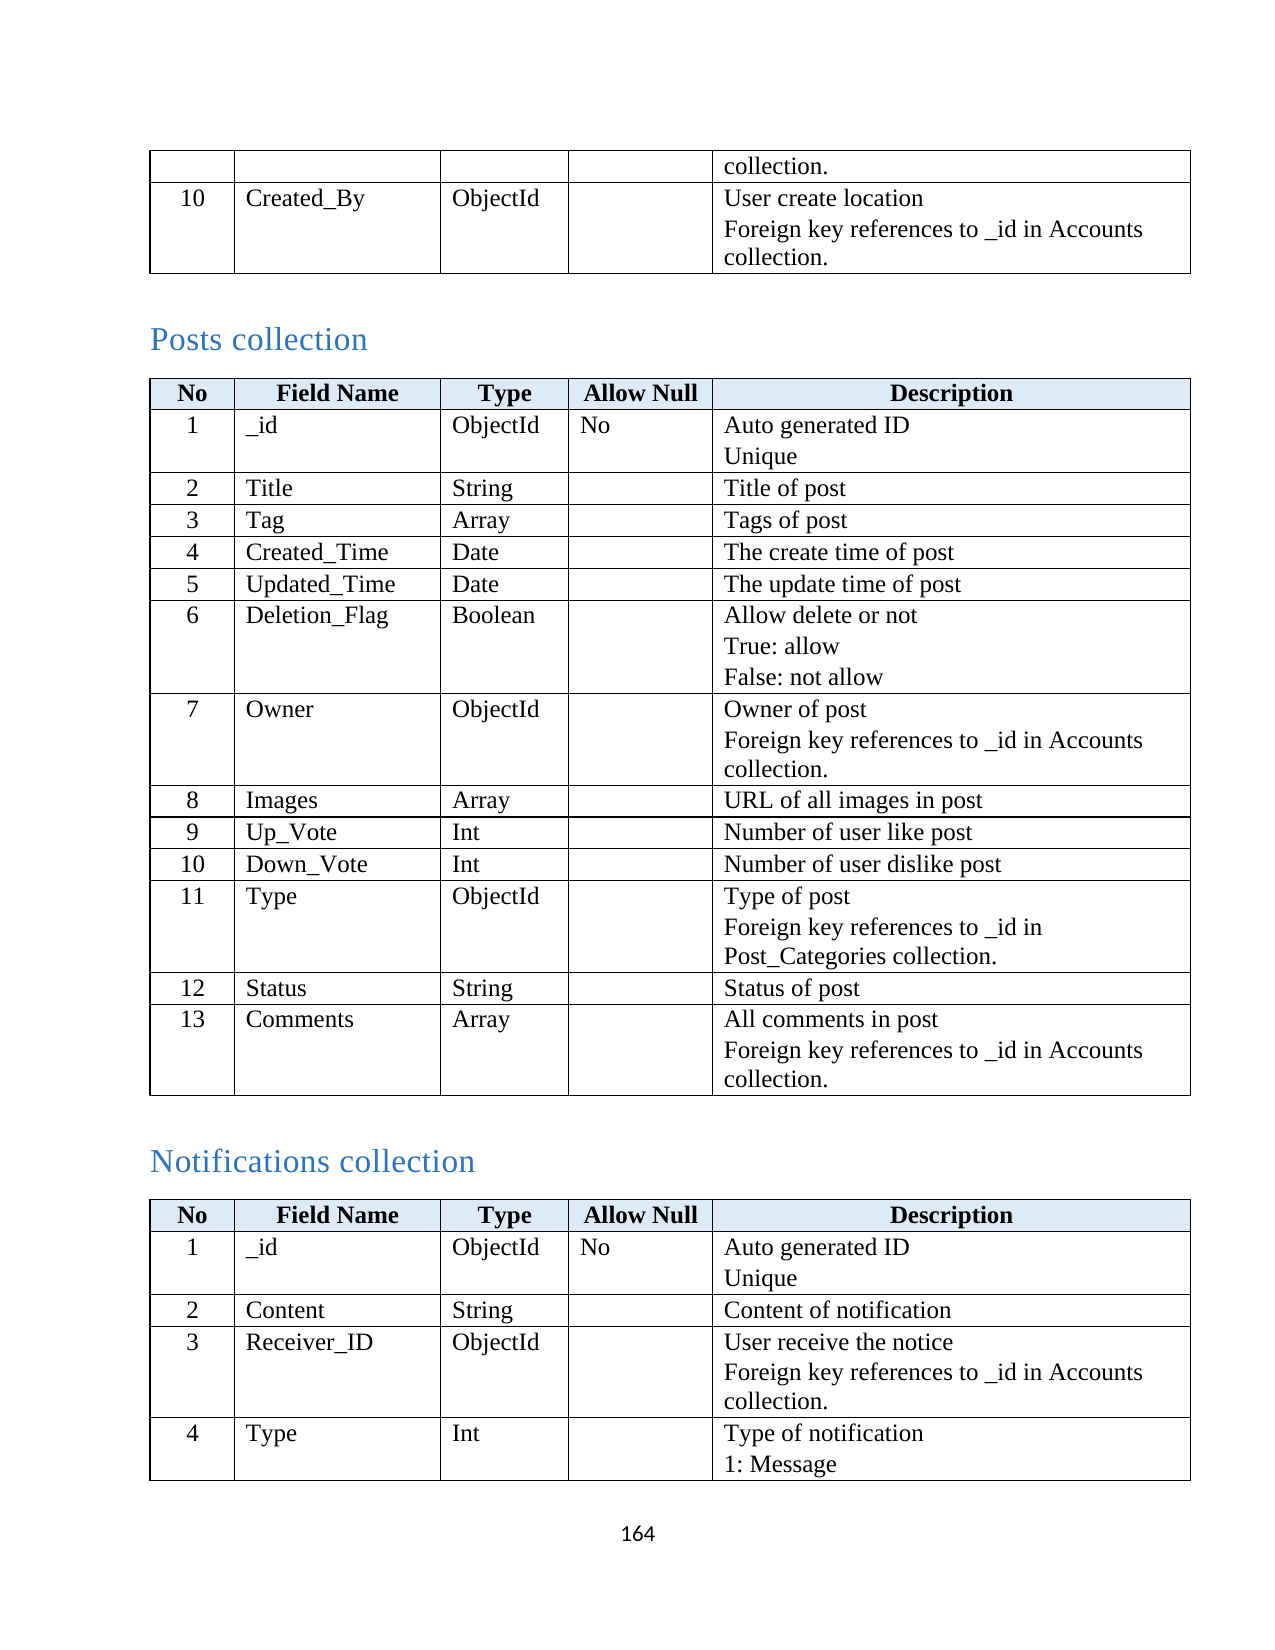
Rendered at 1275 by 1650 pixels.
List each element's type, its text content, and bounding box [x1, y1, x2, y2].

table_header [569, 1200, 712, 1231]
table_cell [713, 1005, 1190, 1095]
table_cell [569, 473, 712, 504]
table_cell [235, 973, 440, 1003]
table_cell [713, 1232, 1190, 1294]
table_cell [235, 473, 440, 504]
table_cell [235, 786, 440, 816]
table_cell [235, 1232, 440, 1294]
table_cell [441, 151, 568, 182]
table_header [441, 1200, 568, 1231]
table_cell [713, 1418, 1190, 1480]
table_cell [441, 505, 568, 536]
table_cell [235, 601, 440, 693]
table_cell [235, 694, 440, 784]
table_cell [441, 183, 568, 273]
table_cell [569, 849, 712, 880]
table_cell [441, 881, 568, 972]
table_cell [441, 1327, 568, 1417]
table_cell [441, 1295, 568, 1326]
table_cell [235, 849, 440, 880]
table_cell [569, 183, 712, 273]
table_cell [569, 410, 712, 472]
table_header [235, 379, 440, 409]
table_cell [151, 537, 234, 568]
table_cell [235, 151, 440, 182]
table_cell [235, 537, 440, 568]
title Notifications collection [150, 1141, 1125, 1179]
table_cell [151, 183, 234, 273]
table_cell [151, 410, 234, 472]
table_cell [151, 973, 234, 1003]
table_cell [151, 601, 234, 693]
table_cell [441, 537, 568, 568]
title Posts collection [150, 319, 1125, 358]
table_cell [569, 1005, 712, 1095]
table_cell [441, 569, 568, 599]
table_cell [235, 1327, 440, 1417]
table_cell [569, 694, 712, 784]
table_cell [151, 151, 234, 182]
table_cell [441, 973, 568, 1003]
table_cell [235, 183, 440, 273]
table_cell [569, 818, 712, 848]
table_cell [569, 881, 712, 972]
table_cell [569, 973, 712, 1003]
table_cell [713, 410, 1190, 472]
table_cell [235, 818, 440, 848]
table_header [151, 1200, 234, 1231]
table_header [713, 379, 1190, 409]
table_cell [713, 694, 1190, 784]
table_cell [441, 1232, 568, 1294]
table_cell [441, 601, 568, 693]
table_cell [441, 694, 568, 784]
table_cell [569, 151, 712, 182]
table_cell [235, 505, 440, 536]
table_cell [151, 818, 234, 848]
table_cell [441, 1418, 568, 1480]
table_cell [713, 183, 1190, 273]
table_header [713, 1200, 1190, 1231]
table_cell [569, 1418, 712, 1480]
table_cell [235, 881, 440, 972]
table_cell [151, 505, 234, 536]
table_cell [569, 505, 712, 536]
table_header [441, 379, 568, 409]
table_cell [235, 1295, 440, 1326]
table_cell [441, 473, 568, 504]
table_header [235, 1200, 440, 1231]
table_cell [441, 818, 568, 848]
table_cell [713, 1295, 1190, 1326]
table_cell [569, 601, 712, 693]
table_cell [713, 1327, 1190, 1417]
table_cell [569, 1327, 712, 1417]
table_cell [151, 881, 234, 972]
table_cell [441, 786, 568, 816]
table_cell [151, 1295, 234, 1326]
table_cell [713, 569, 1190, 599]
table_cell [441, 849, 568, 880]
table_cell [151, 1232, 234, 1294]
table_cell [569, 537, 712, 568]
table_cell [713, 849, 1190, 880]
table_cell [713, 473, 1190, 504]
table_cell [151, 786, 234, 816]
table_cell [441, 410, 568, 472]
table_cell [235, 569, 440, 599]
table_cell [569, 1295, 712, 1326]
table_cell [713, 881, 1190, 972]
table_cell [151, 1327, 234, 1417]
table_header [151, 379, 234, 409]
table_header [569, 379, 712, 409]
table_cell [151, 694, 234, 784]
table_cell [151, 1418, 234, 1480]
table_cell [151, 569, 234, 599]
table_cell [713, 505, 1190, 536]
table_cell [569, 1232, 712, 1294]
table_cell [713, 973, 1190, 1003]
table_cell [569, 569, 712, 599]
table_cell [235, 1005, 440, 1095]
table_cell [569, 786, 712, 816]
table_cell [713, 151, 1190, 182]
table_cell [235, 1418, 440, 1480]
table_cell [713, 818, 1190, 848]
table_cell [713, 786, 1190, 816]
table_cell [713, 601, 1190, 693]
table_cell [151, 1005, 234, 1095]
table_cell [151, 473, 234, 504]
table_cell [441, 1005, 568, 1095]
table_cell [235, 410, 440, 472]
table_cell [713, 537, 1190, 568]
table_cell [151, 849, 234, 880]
